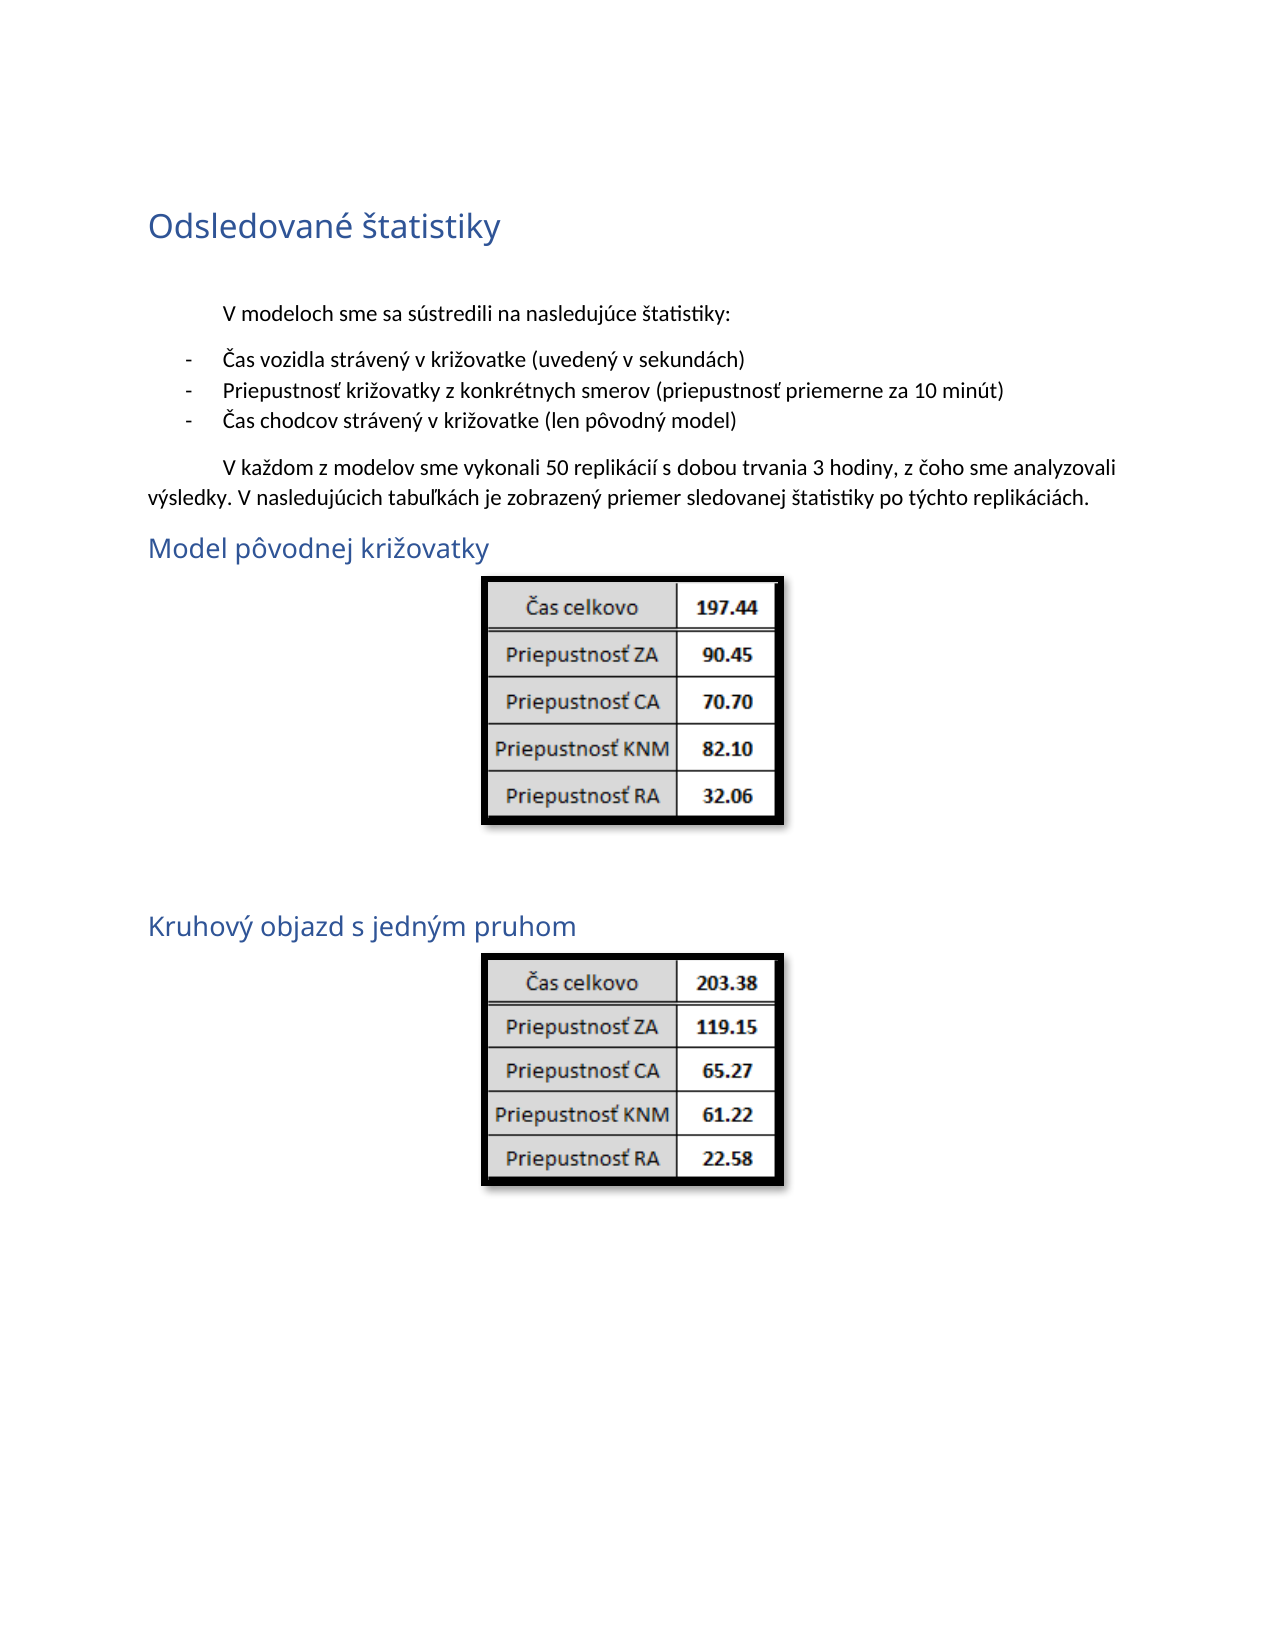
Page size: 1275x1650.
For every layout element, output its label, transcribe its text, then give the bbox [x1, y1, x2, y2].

list Čas vozidla strávený v križovatke (uvedený v sekundách) [185, 346, 1127, 373]
text V modeloch sme sa sústredili na nasledujúce štatistiky: [148, 299, 1127, 327]
picture [488, 582, 778, 818]
text V každom z modelov sme vykonali 50 replikácií s dobou trvania 3 hodiny, z čoho sme analyzovali výsledky. V nasledujúcich tabuľkách je zobrazený priemer sledovanej štatistiky po týchto replikáciách. [148, 453, 1127, 511]
subtitle Kruhový objazd s jedným pruhom [148, 907, 1127, 944]
picture [488, 960, 778, 1180]
list Čas chodcov strávený v križovatke (len pôvodný model) [185, 406, 1127, 434]
list Priepustnosť križovatky z konkrétnych smerov (priepustnosť priemerne za 10 minút) [185, 376, 1127, 404]
subtitle Model pôvodnej križovatky [148, 530, 1127, 567]
subtitle Odsledované štatistiky [148, 203, 1127, 248]
